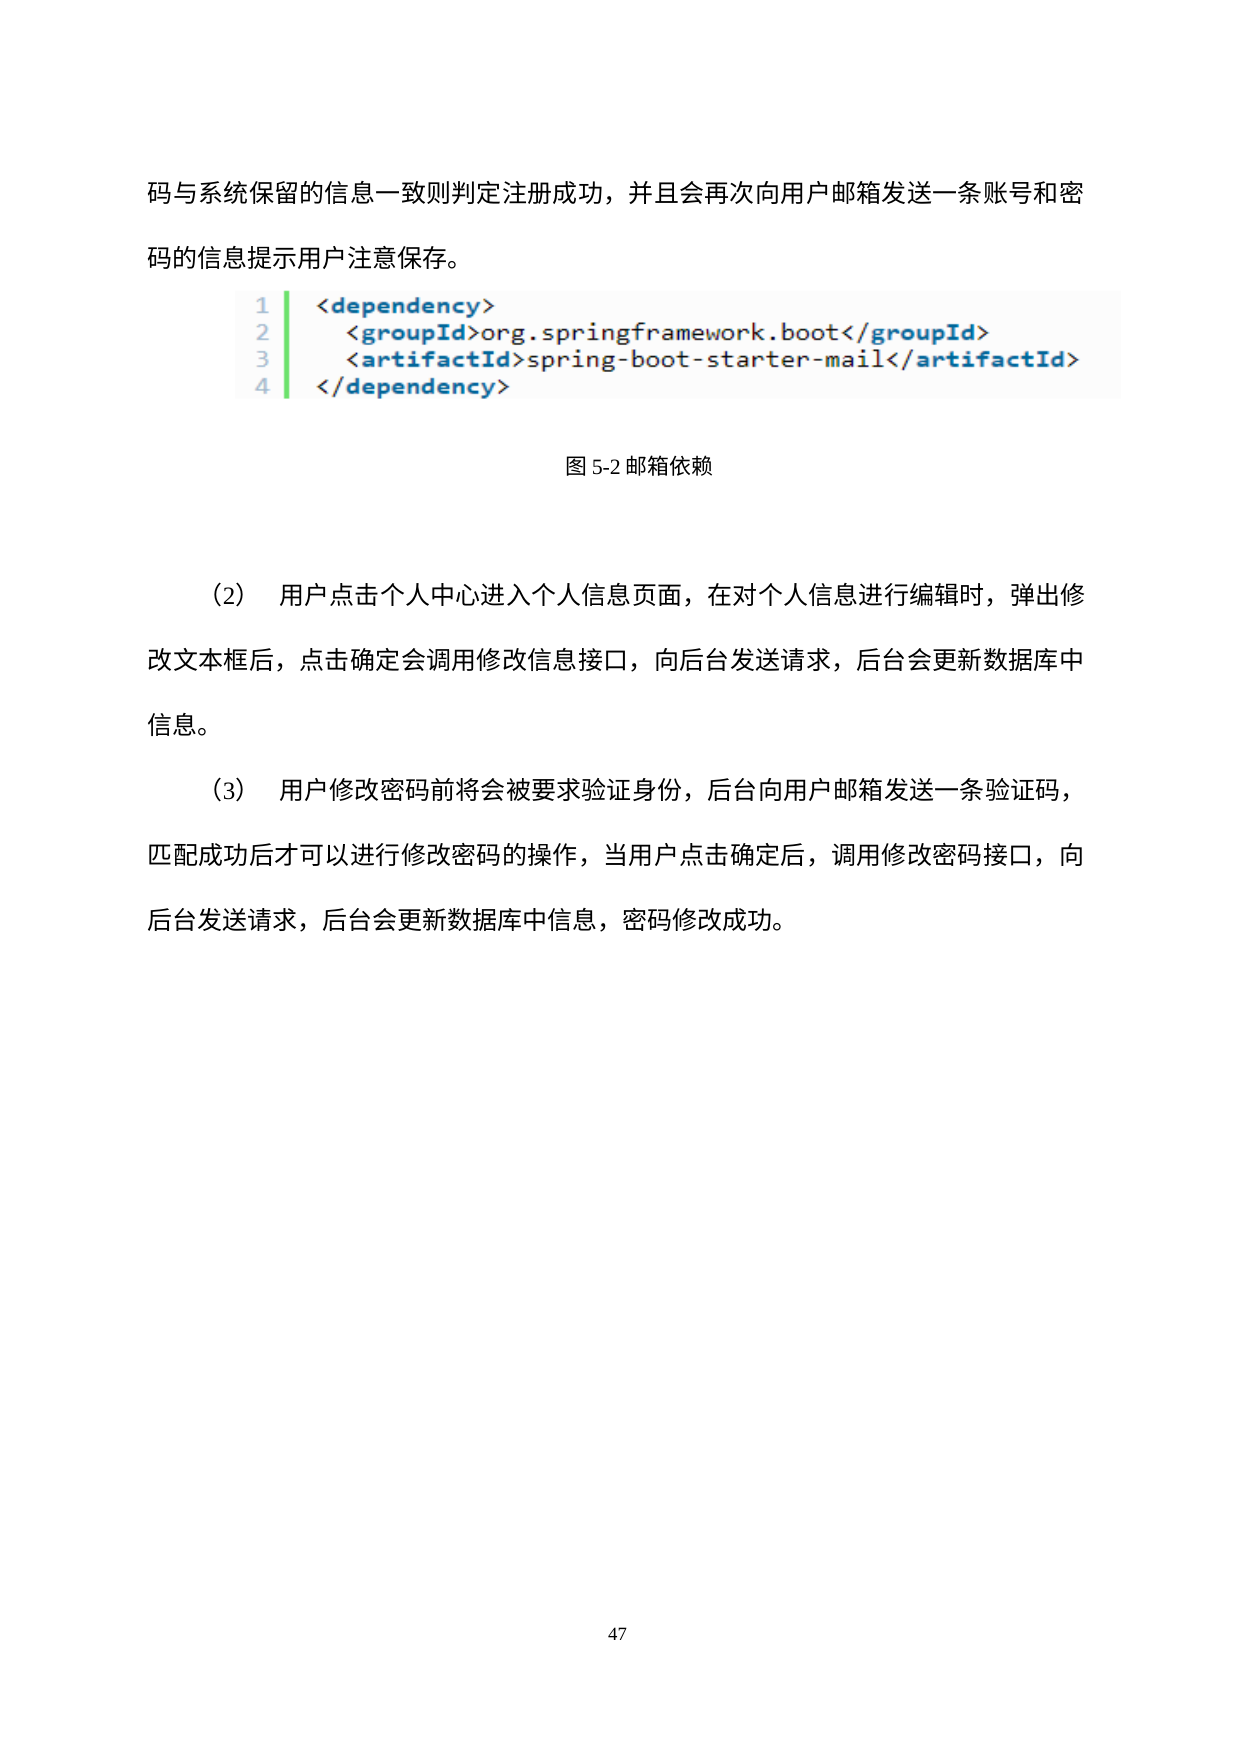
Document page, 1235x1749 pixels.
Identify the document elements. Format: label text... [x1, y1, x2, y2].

picture [235, 288, 1121, 410]
list 用户点击个人中心进入个人信息页面，在对个人信息进行编辑时，弹出修改文本框后，点击确定会调用修改信息接口，向后台发送请求，后台会更新数据库中信息。 [148, 561, 1087, 756]
list 用户修改密码前将会被要求验证身份，后台向用户邮箱发送一条验证码，匹配成功后才可以进行修改密码的操作，当用户点击确定后，调用修改密码接口，向后台发送请求，后台会更新数据库中信息，密码修改成功。 [148, 756, 1087, 951]
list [148, 159, 1087, 289]
subtitle 图5-2邮箱依赖 [148, 448, 1087, 481]
